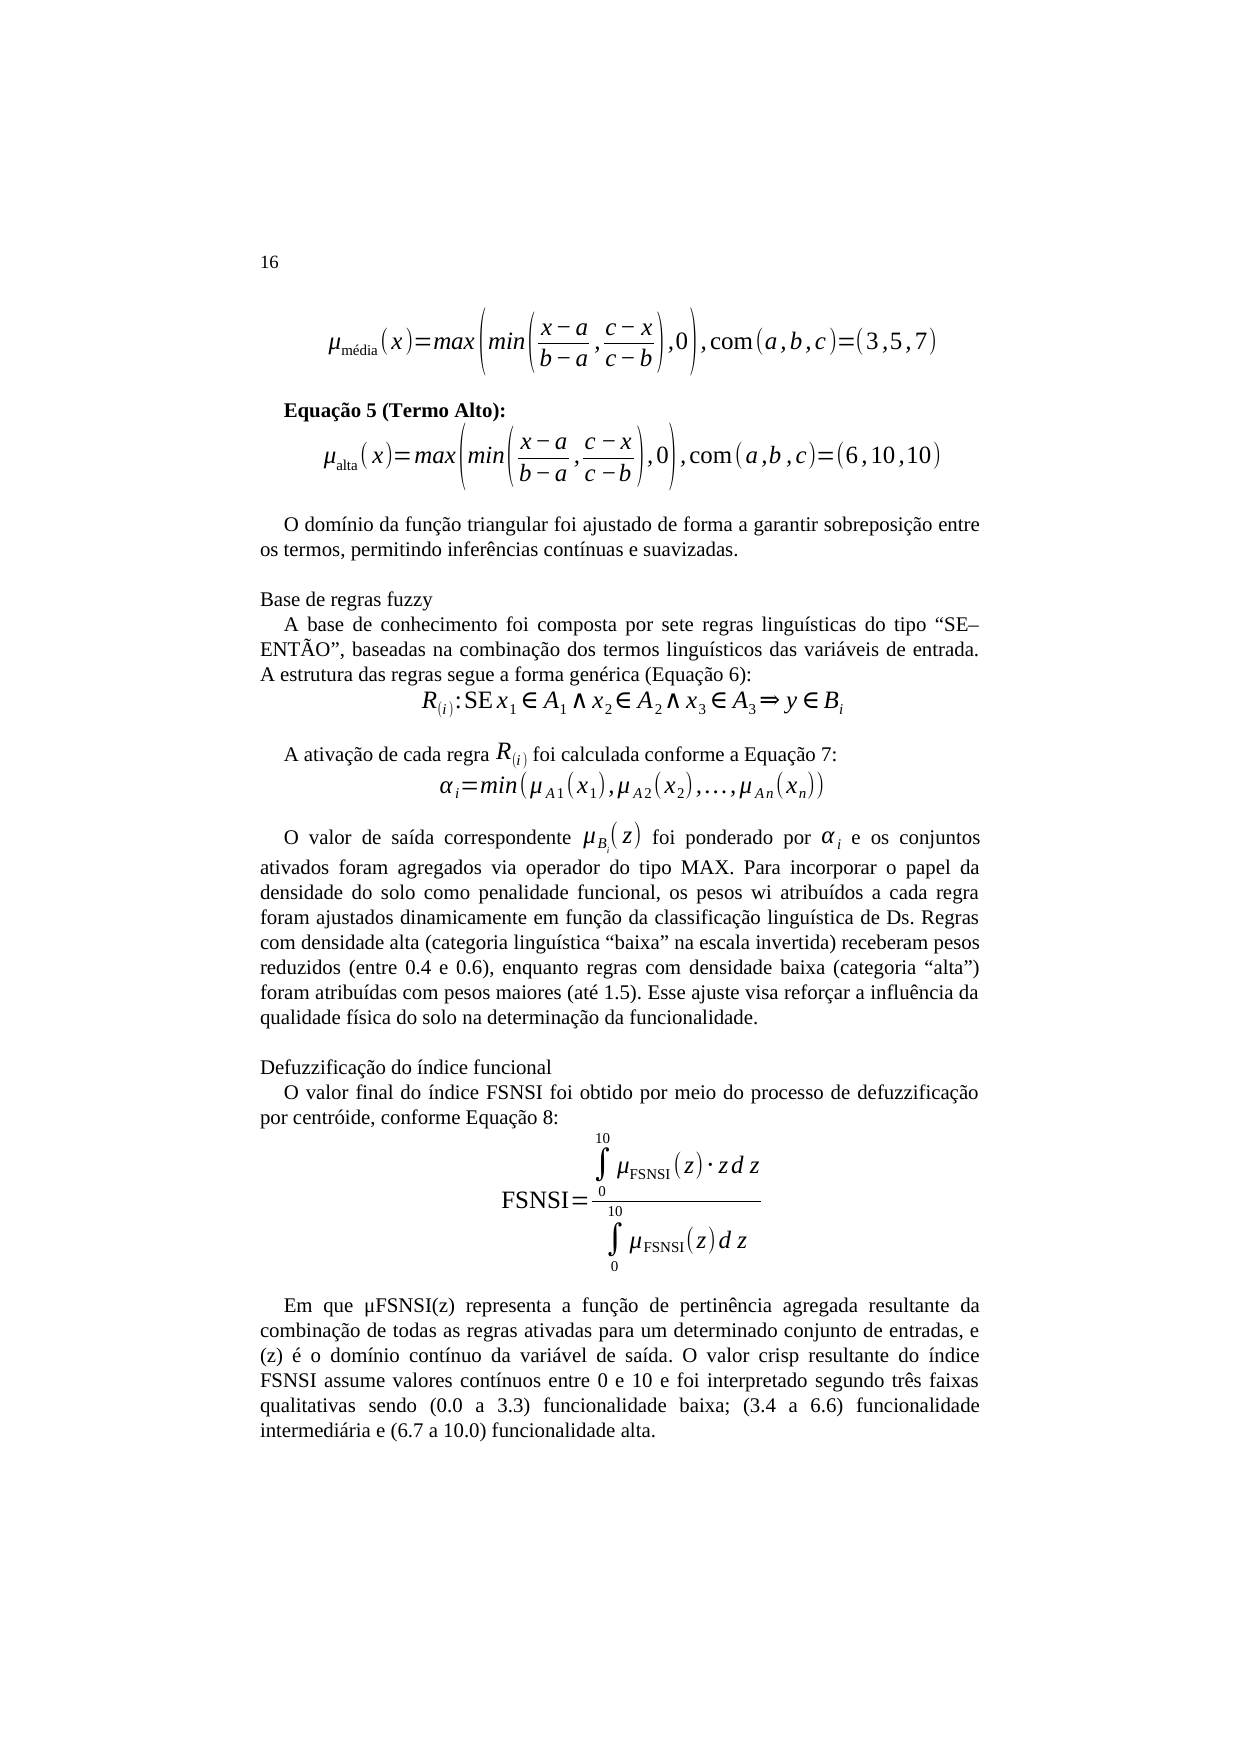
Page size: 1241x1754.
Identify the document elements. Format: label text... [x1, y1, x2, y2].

subtitle Defuzzificação do índice funcional [260, 1054, 980, 1079]
subtitle Base de regras fuzzy [260, 586, 980, 611]
